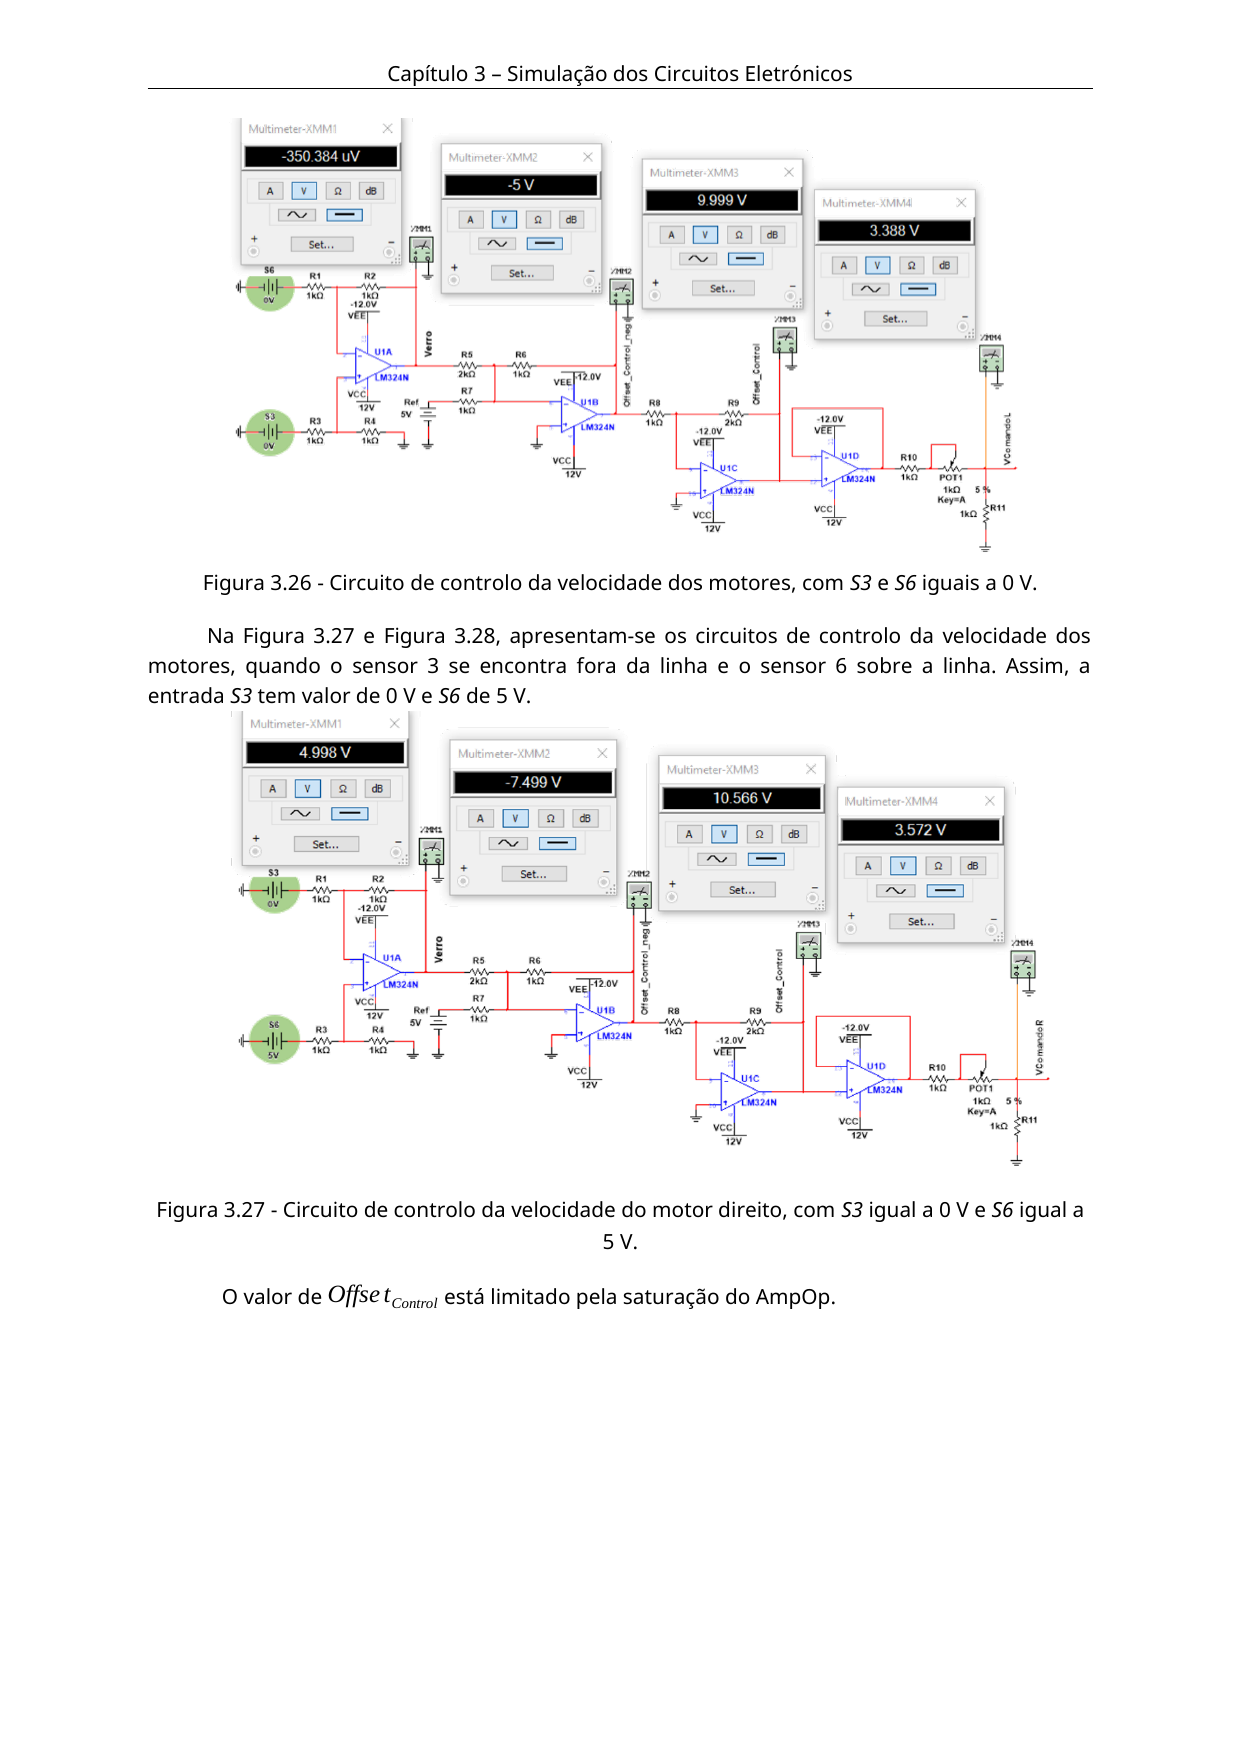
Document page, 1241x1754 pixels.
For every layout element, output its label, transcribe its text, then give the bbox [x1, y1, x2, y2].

text O valor de está limitado pela saturação do AmpOp. [148, 1281, 1092, 1312]
picture [147, 711, 1093, 1170]
picture [147, 118, 1093, 556]
